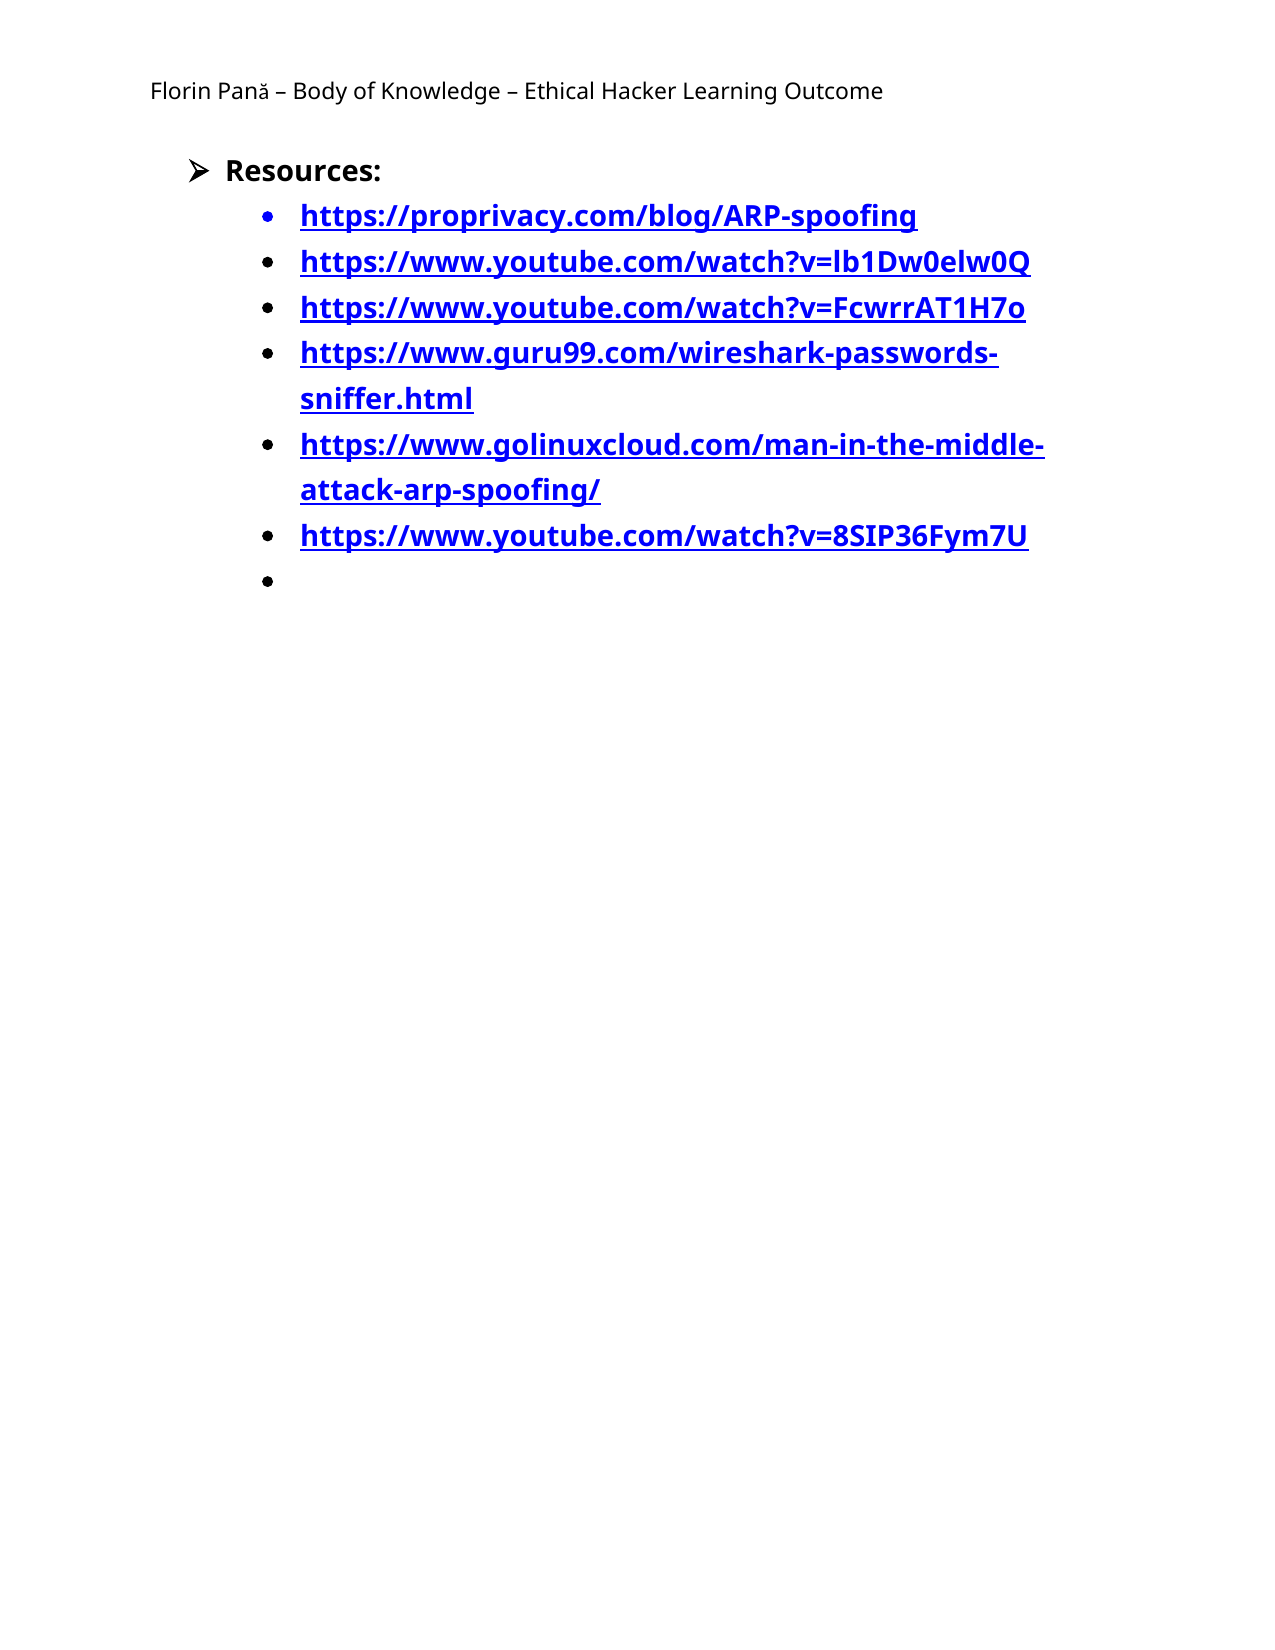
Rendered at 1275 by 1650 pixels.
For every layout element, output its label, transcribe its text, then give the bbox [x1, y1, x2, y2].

list Resources: [187, 150, 1125, 190]
list https://www.youtube.com/watch?v=8SIP36Fym7U [262, 515, 1125, 555]
list https://www.guru99.com/wireshark-passwords-sniffer.html [262, 332, 1125, 418]
list https://www.youtube.com/watch?v=FcwrrAT1H7o [262, 287, 1125, 327]
list https://www.golinuxcloud.com/man-in-the-middle-attack-arp-spoofing/ [262, 424, 1125, 509]
list https://proprivacy.com/blog/ARP-spoofing [262, 196, 1125, 235]
list https://www.youtube.com/watch?v=lb1Dw0elw0Q [262, 241, 1125, 281]
